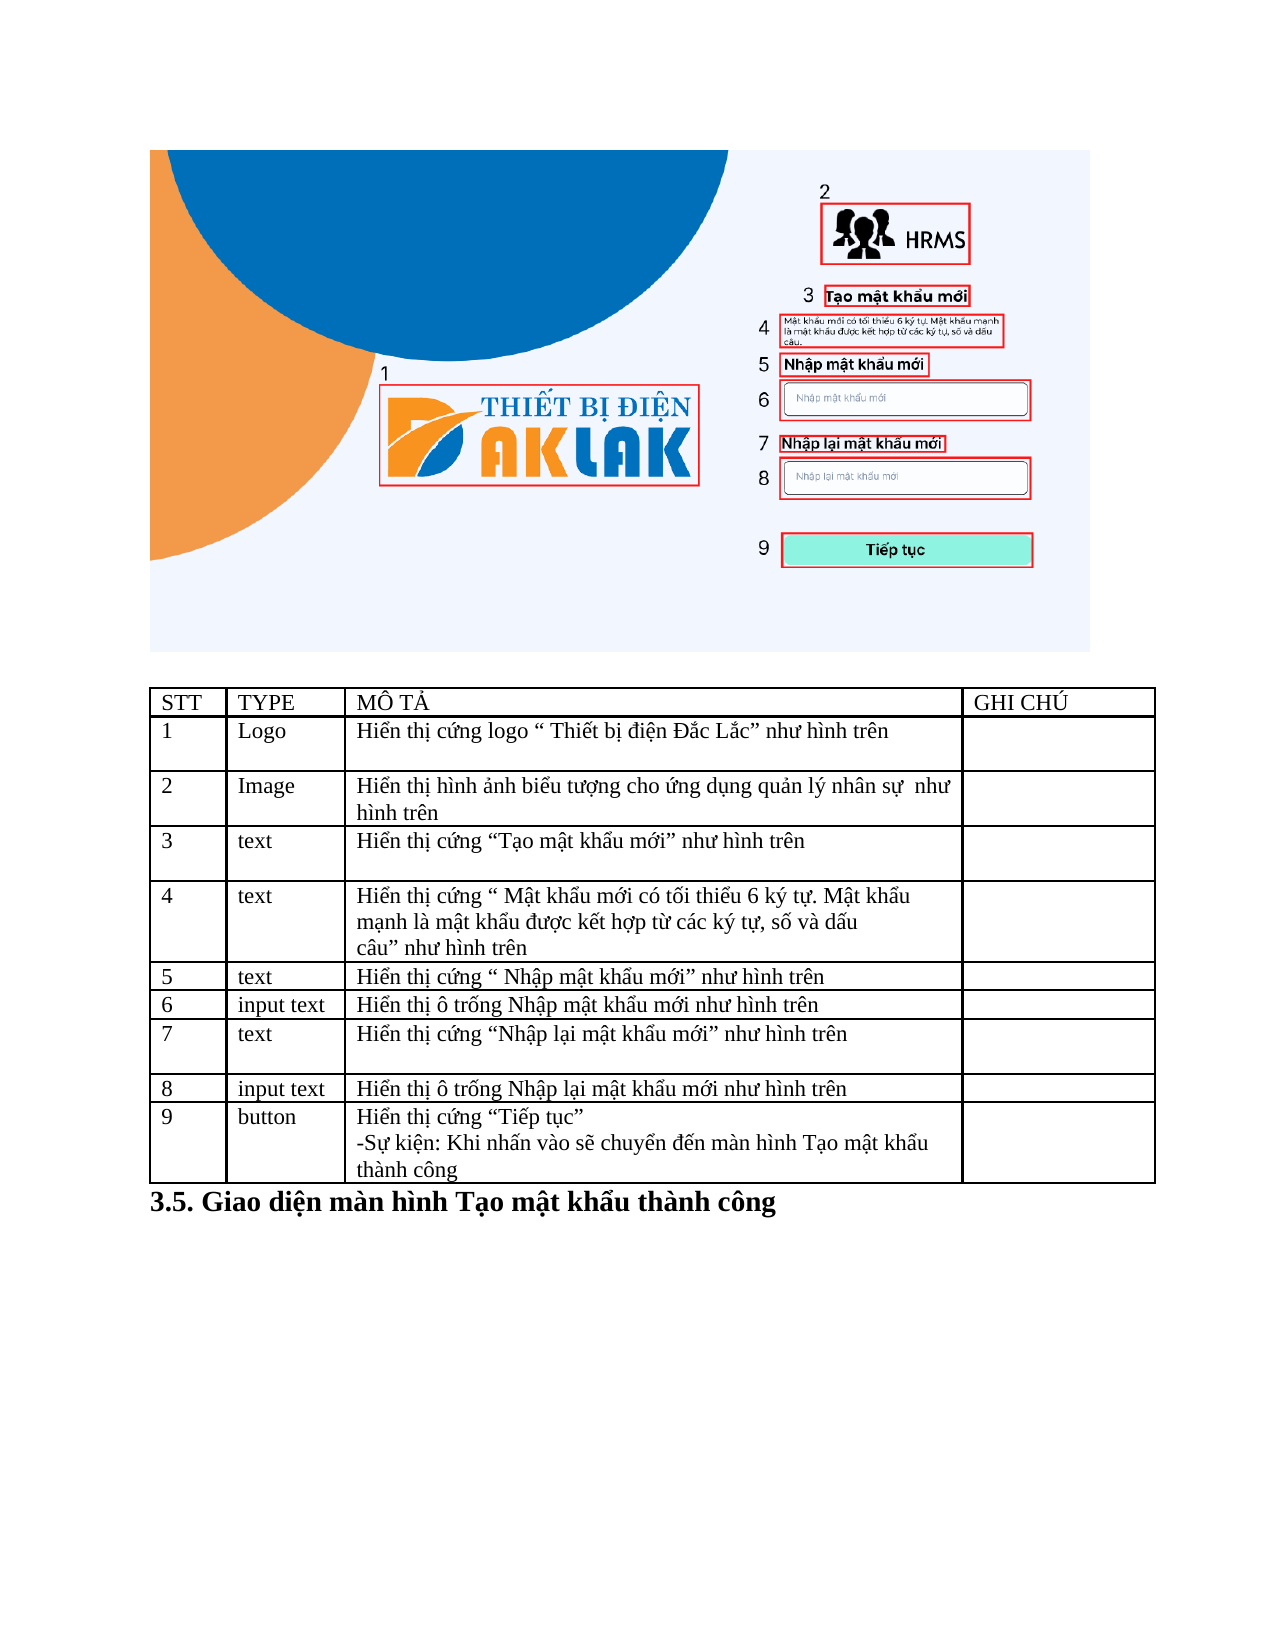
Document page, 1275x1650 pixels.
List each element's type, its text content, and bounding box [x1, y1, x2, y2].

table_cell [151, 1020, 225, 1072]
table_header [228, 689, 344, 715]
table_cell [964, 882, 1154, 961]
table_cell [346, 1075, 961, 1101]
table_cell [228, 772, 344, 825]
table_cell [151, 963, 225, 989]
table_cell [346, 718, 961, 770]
text 3.5. Giao diện màn hình Tạo mật khẩu thành công [150, 1184, 1125, 1218]
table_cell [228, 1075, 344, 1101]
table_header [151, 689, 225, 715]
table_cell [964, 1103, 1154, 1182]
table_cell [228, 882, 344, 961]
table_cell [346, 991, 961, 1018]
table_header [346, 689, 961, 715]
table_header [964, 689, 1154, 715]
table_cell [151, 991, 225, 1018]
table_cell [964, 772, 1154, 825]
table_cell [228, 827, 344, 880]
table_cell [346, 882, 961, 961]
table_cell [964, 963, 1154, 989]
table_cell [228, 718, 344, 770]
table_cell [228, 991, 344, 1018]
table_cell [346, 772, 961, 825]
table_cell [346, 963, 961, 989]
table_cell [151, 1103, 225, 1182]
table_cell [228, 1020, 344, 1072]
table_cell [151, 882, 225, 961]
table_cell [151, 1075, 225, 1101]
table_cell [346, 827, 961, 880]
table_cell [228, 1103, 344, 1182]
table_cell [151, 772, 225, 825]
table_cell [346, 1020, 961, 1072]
picture [150, 150, 1091, 652]
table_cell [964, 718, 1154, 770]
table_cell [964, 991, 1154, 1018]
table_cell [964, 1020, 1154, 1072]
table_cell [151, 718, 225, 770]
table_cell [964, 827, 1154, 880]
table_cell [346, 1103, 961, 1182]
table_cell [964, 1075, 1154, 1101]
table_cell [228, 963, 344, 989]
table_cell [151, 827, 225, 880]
